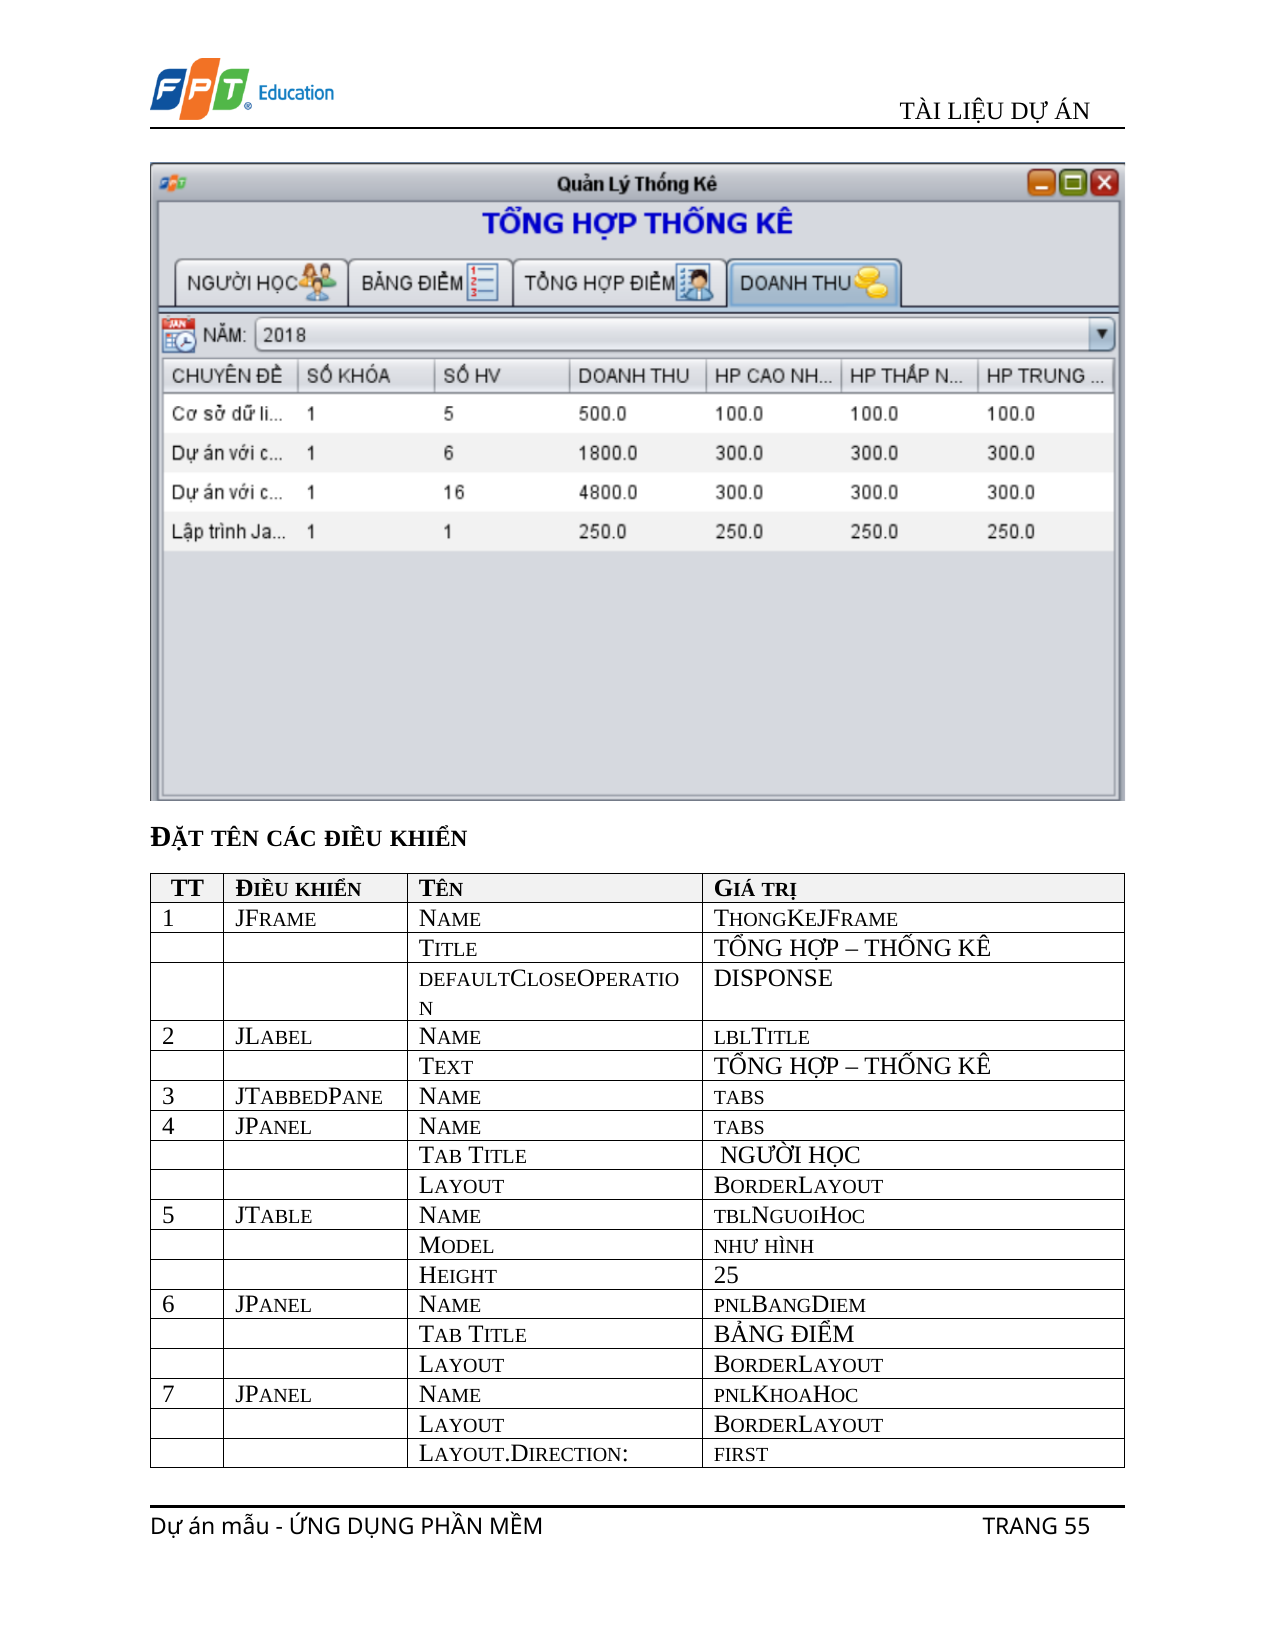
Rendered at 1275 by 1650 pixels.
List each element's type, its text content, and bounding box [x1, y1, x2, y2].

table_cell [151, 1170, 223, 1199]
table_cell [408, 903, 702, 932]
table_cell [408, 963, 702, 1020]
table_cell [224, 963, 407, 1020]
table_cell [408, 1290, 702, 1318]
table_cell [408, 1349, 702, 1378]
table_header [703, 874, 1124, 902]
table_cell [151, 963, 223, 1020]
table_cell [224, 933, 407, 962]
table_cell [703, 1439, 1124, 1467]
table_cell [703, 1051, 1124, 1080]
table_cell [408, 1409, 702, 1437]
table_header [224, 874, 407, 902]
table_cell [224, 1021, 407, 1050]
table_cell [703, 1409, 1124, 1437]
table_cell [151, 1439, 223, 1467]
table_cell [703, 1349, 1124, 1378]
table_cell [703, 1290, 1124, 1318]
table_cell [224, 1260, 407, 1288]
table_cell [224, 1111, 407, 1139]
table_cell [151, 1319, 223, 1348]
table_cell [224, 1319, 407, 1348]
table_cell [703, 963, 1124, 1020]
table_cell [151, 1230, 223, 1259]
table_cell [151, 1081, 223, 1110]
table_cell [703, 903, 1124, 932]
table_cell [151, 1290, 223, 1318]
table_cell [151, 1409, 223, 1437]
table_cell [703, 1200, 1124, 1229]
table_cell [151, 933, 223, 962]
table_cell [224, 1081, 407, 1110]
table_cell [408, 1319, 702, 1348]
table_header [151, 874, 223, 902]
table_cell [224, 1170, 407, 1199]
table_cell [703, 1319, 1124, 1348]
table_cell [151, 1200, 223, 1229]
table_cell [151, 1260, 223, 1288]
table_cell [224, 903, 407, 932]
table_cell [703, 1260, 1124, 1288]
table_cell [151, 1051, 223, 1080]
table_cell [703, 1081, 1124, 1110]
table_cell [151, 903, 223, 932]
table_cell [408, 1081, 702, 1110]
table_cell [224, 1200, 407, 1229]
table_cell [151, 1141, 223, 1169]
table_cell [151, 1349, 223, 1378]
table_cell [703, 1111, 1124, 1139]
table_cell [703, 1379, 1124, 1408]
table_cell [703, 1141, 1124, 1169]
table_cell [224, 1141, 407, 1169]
picture [150, 58, 336, 120]
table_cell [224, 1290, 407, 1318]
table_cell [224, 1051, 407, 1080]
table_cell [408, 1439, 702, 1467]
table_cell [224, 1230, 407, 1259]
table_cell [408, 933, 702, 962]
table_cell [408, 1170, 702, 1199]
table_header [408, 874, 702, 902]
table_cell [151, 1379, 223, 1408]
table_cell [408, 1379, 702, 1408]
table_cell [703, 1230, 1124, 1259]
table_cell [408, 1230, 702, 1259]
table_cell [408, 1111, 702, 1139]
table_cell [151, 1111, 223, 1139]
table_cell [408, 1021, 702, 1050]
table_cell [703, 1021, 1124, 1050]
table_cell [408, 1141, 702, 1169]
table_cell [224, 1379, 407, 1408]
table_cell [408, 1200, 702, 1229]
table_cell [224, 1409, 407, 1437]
text Đặt tên các điều khiển [150, 819, 1125, 853]
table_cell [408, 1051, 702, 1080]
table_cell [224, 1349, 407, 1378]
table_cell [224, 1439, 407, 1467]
picture [150, 162, 1125, 801]
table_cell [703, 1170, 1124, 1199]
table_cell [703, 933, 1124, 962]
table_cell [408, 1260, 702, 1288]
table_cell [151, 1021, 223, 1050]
